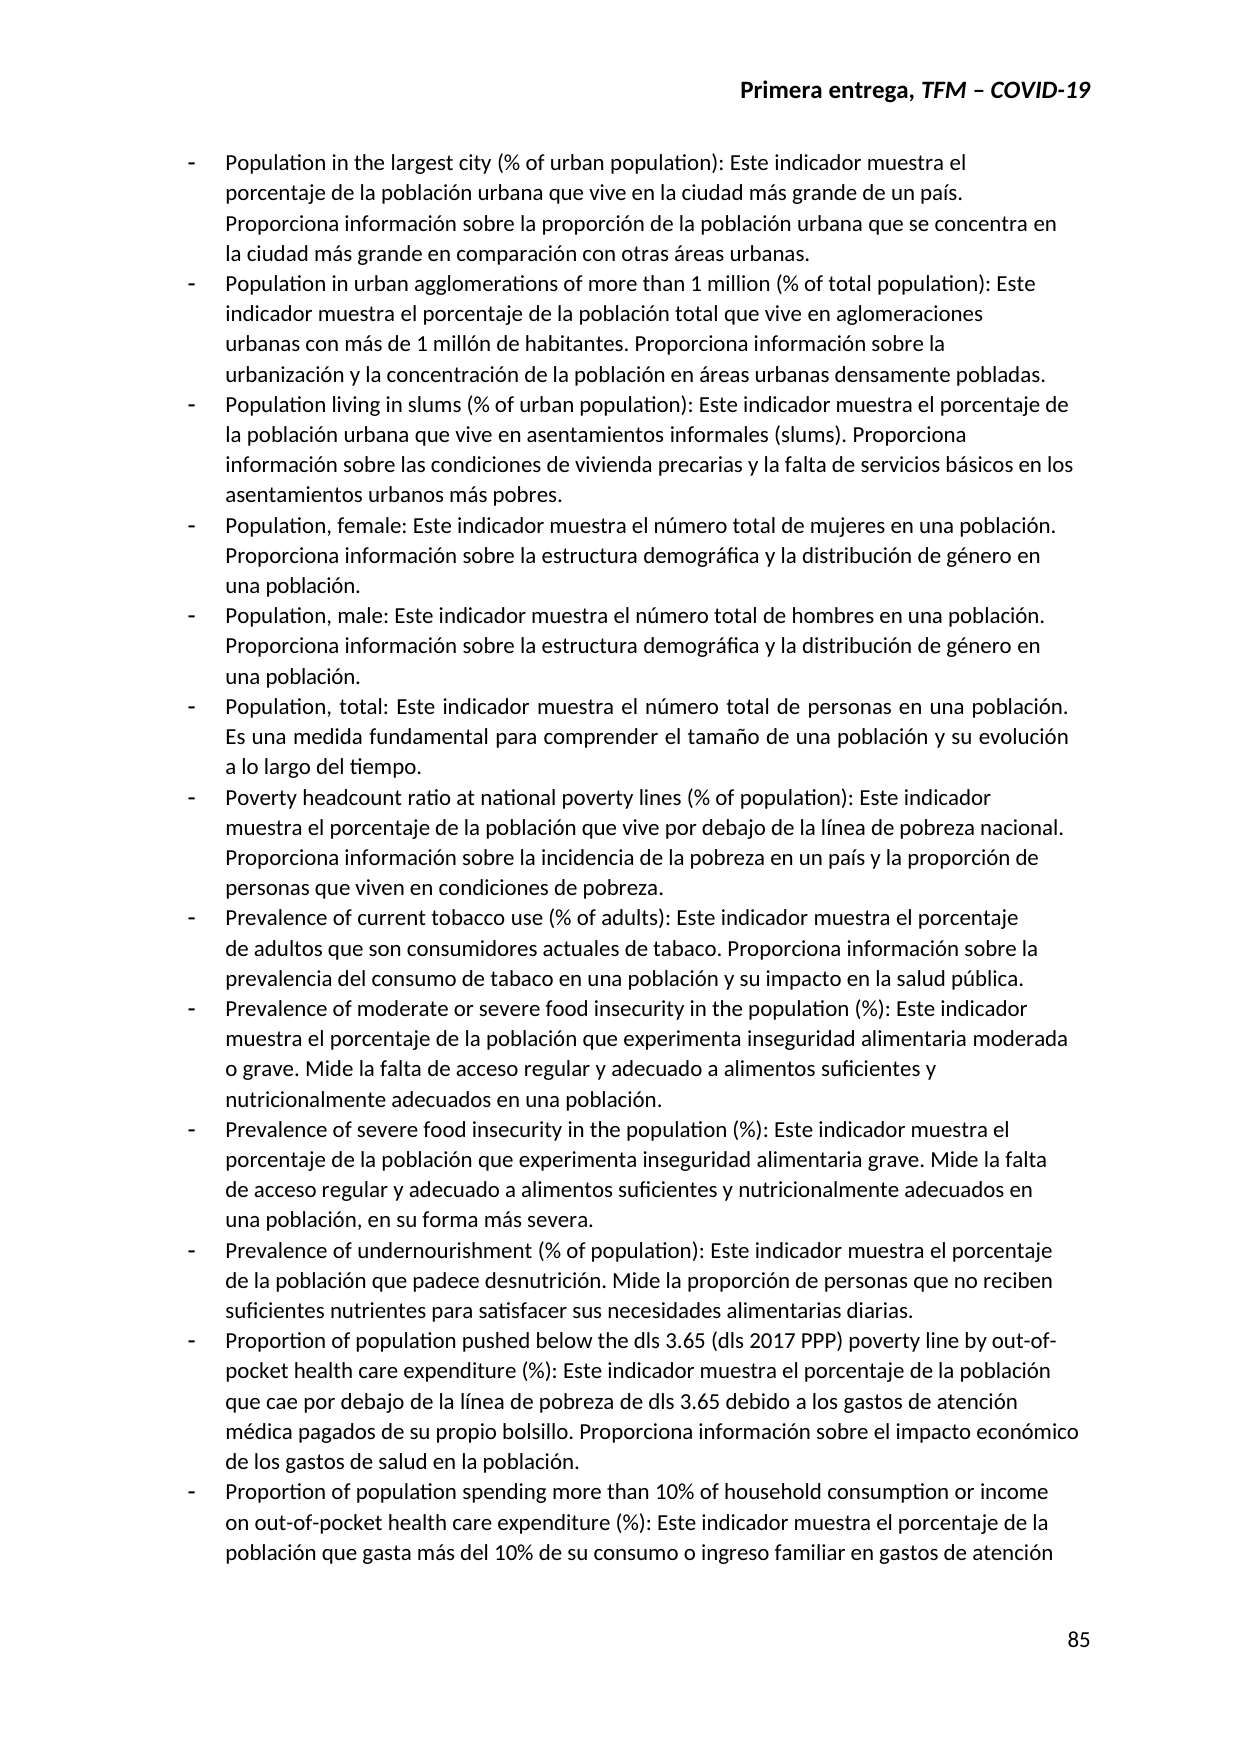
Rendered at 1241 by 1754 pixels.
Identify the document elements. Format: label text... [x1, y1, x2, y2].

list Population living in slums (% of urban population): Este indicador muestra el porcentaje de la población urbana que vive en asentamientos informales (slums). Proporciona información sobre las condiciones de vivienda precarias y la falta de servicios básicos en los asentamientos urbanos más pobres. [188, 390, 1083, 508]
list Prevalence of moderate or severe food insecurity in the population (%): Este indicador muestra el porcentaje de la población que experimenta inseguridad alimentaria moderada o grave. Mide la falta de acceso regular y adecuado a alimentos suficientes y nutricionalmente adecuados en una población. [188, 994, 1083, 1113]
list Prevalence of undernourishment (% of population): Este indicador muestra el porcentaje de la población que padece desnutrición. Mide la proporción de personas que no reciben suficientes nutrientes para satisfacer sus necesidades alimentarias diarias. [188, 1236, 1079, 1324]
list Proportion of population pushed below the dls 3.65 (dls 2017 PPP) poverty line by out-of- pocket health care expenditure (%): Este indicador muestra el porcentaje de la población que cae por debajo de la línea de pobreza de dls 3.65 debido a los gastos de atención médica pagados de su propio bolsillo. Proporciona información sobre el impacto económico de los gastos de salud en la población. [188, 1326, 1088, 1475]
list Prevalence of current tobacco use (% of adults): Este indicador muestra el porcentaje de adultos que son consumidores actuales de tabaco. Proporciona información sobre la prevalencia del consumo de tabaco en una población y su impacto en la salud pública. [188, 903, 1045, 992]
list Population in urban agglomerations of more than 1 million (% of total population): Este indicador muestra el porcentaje de la población total que vive en aglomeraciones urbanas con más de 1 millón de habitantes. Proporciona información sobre la urbanización y la concentración de la población en áreas urbanas densamente pobladas. [188, 269, 1062, 388]
list Population, male: Este indicador muestra el número total de hombres en una población. Proporciona información sobre la estructura demográfica y la distribución de género en una población. [188, 601, 1079, 690]
list Population, female: Este indicador muestra el número total de mujeres en una población. Proporciona información sobre la estructura demográfica y la distribución de género en una población. [188, 511, 1079, 599]
list Population, total: Este indicador muestra el número total de personas en una población. Es una medida fundamental para comprender el tamaño de una población y su evolución a lo largo del tiempo. [188, 692, 1070, 780]
list Prevalence of severe food insecurity in the population (%): Este indicador muestra el porcentaje de la población que experimenta inseguridad alimentaria grave. Mide la falta de acceso regular y adecuado a alimentos suficientes y nutricionalmente adecuados en una población, en su forma más severa. [188, 1115, 1074, 1233]
list Proportion of population spending more than 10% of household consumption or income on out-of-pocket health care expenditure (%): Este indicador muestra el porcentaje de la población que gasta más del 10% de su consumo o ingreso familiar en gastos de atención [188, 1477, 1076, 1566]
list Population in the largest city (% of urban population): Este indicador muestra el porcentaje de la población urbana que vive en la ciudad más grande de un país. Proporciona información sobre la proporción de la población urbana que se concentra en la ciudad más grande en comparación con otras áreas urbanas. [188, 148, 1070, 267]
list Poverty headcount ratio at national poverty lines (% of population): Este indicador muestra el porcentaje de la población que vive por debajo de la línea de pobreza nacional. Proporciona información sobre la incidencia de la pobreza en un país y la proporción de personas que viven en condiciones de pobreza. [188, 783, 1072, 901]
